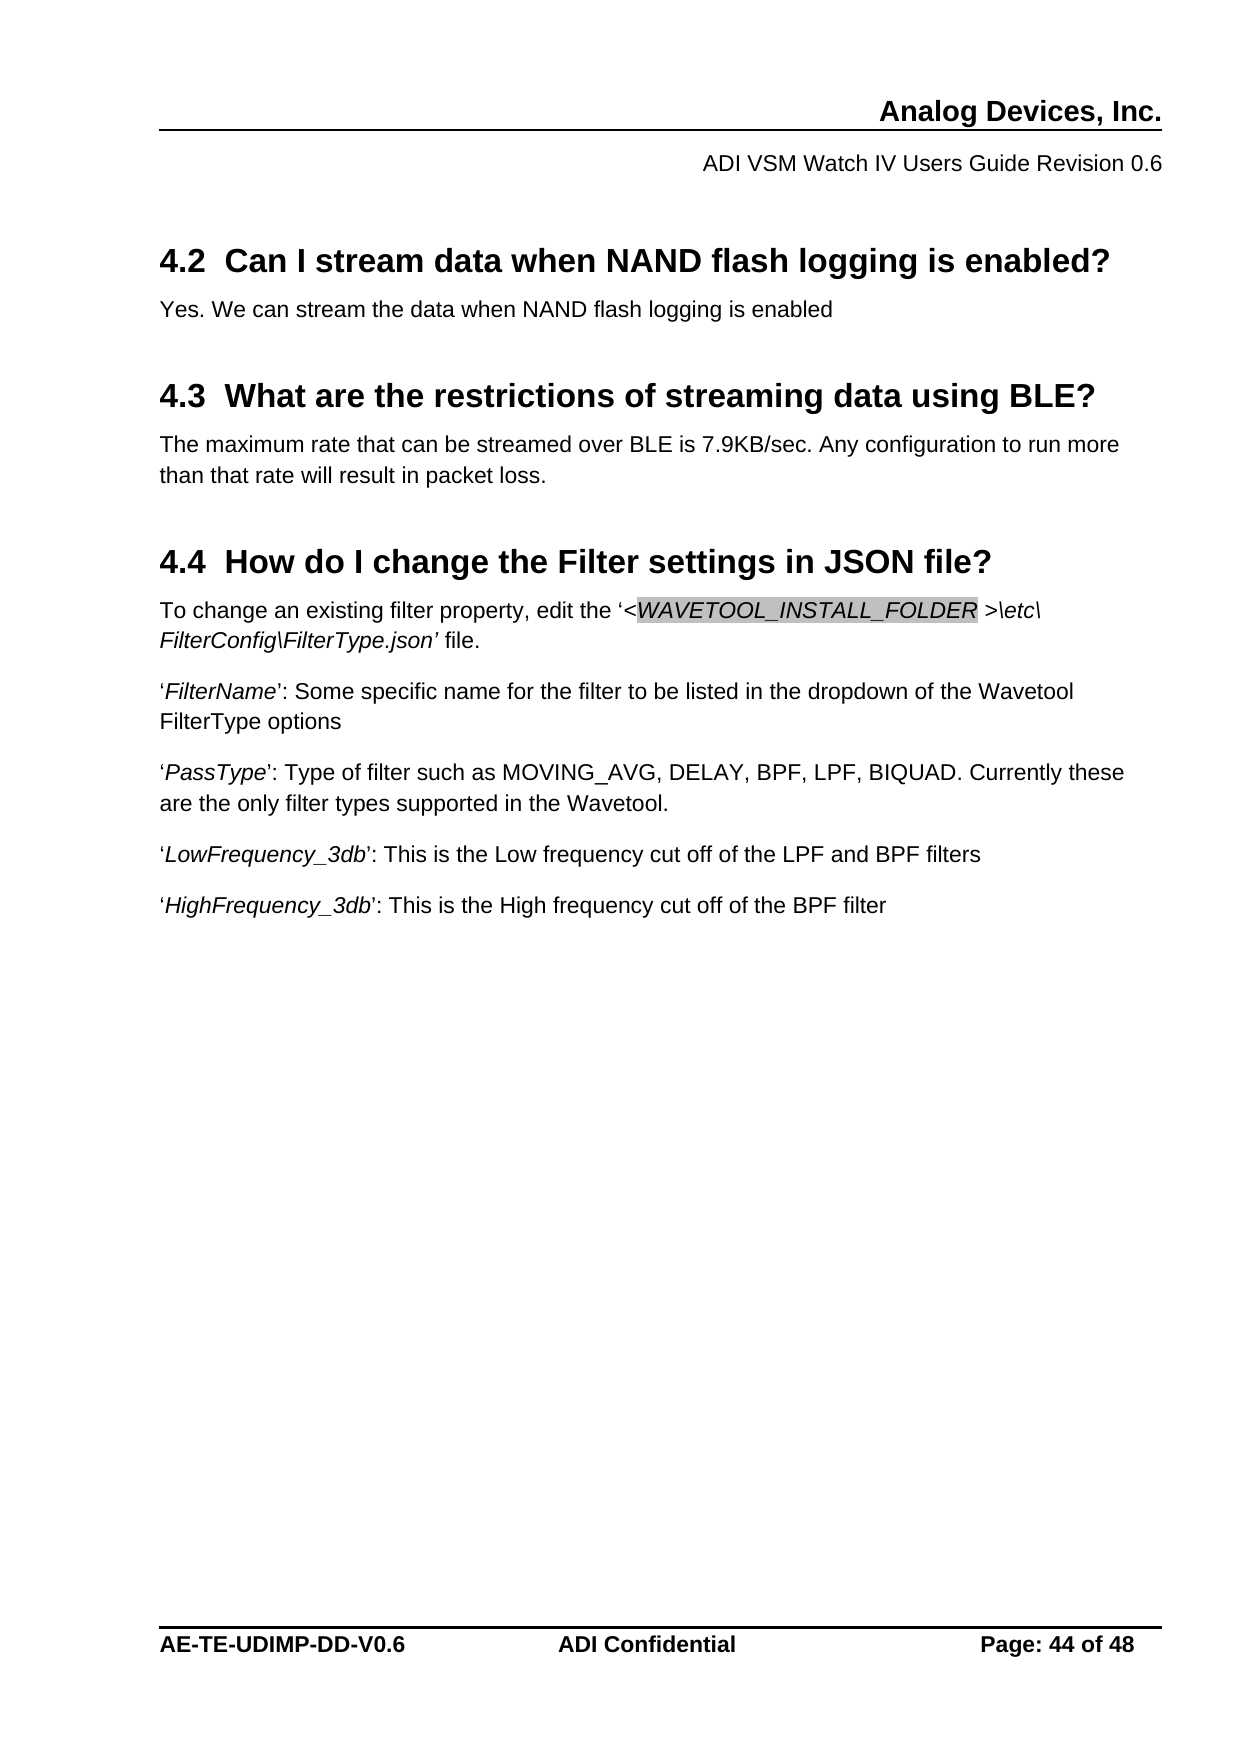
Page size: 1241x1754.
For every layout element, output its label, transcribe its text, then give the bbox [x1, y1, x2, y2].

text ‘FilterName’: Some specific name for the filter to be listed in the dropdown of the Wavetool FilterType options [159, 678, 1162, 735]
subtitle How do I change the Filter settings in JSON file? [159, 542, 1162, 580]
subtitle Can I stream data when NAND flash logging is enabled? [159, 241, 1162, 279]
text To change an existing filter property, edit the ‘<WAVETOOL_INSTALL_FOLDER >\etc\FilterConfig\FilterType.json’ file. [159, 597, 1162, 653]
subtitle What are the restrictions of streaming data using BLE? [159, 376, 1162, 415]
text ‘LowFrequency_3db’: This is the Low frequency cut off of the LPF and BPF filters [159, 841, 1162, 867]
text ‘PassType’: Type of filter such as MOVING_AVG, DELAY, BPF, LPF, BIQUAD. Currently these are the only filter types supported in the Wavetool. [159, 759, 1162, 816]
text Yes. We can stream the data when NAND flash logging is enabled [159, 296, 1162, 322]
text The maximum rate that can be streamed over BLE is 7.9KB/sec. Any configuration to run more than that rate will result in packet loss. [159, 431, 1162, 488]
text ‘HighFrequency_3db’: This is the High frequency cut off of the BPF filter [159, 892, 1162, 918]
